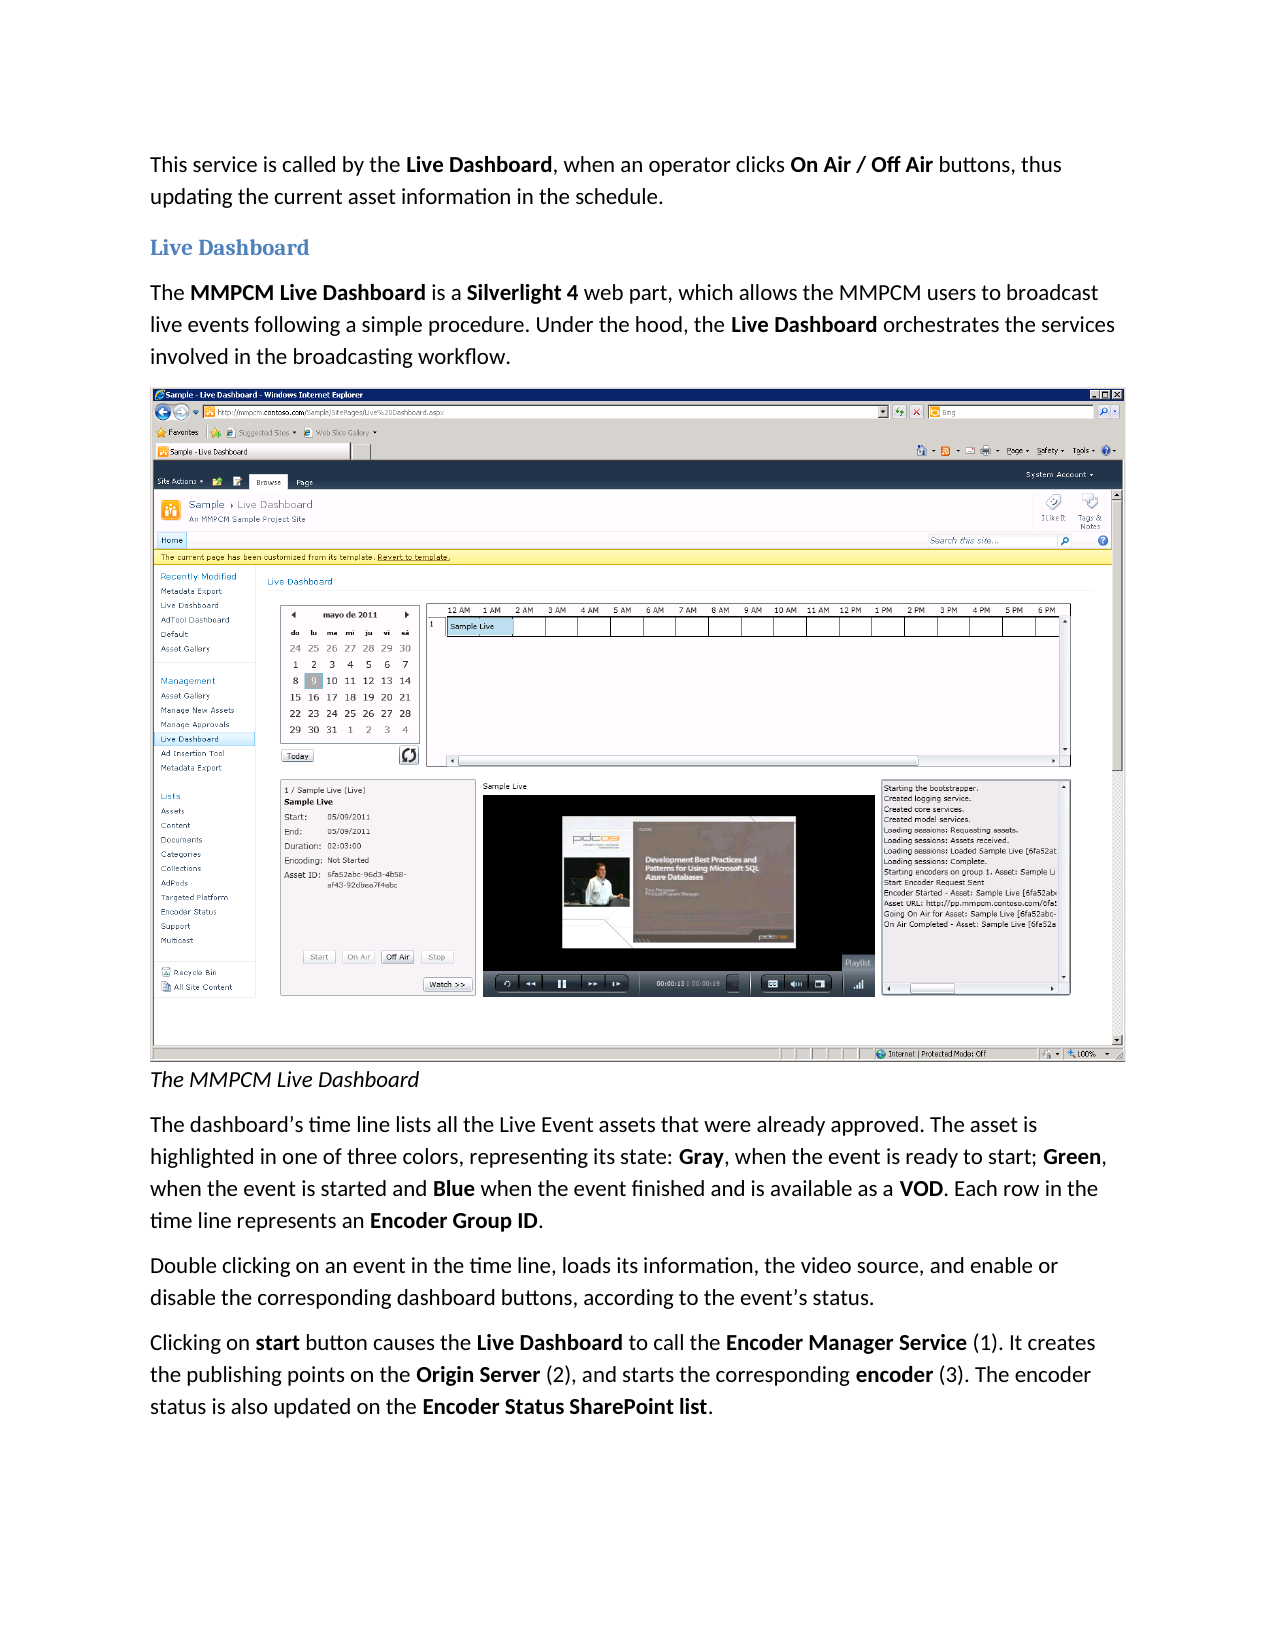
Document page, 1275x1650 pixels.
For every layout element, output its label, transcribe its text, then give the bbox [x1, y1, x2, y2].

text This service is called by the Live Dashboard, when an operator clicks On Air / Off Air buttons, thus updating the current asset information in the schedule. [150, 150, 1125, 210]
text The dashboard’s time line lists all the Live Event assets that were already approved. The asset is highlighted in one of three colors, representing its state: Gray, when the event is ready to start; Green, when the event is started and Blue when the event finished and is available as a VOD. Each row in the time line represents an Encoder Group ID. [150, 1110, 1125, 1234]
picture [150, 387, 1125, 1062]
text Clicking on start button causes the Live Dashboard to call the Encoder Manager Service (1). It creates the publishing points on the Origin Server (2), and starts the corresponding encoder (3). The encoder status is also updated on the Encoder Status SharePoint list. [150, 1328, 1125, 1421]
text The MMPCM Live Dashboard is a Silverlight 4 web part, which allows the MMPCM users to broadcast live events following a simple procedure. Under the hood, the Live Dashboard orchestrates the services involved in the broadcasting workflow. [150, 278, 1125, 370]
text The MMPCM Live Dashboard [150, 1065, 1125, 1093]
subtitle Live Dashboard [150, 235, 1125, 262]
text Double clicking on an event in the time line, loads its information, the video source, and enable or disable the corresponding dashboard buttons, according to the event’s status. [150, 1251, 1125, 1311]
